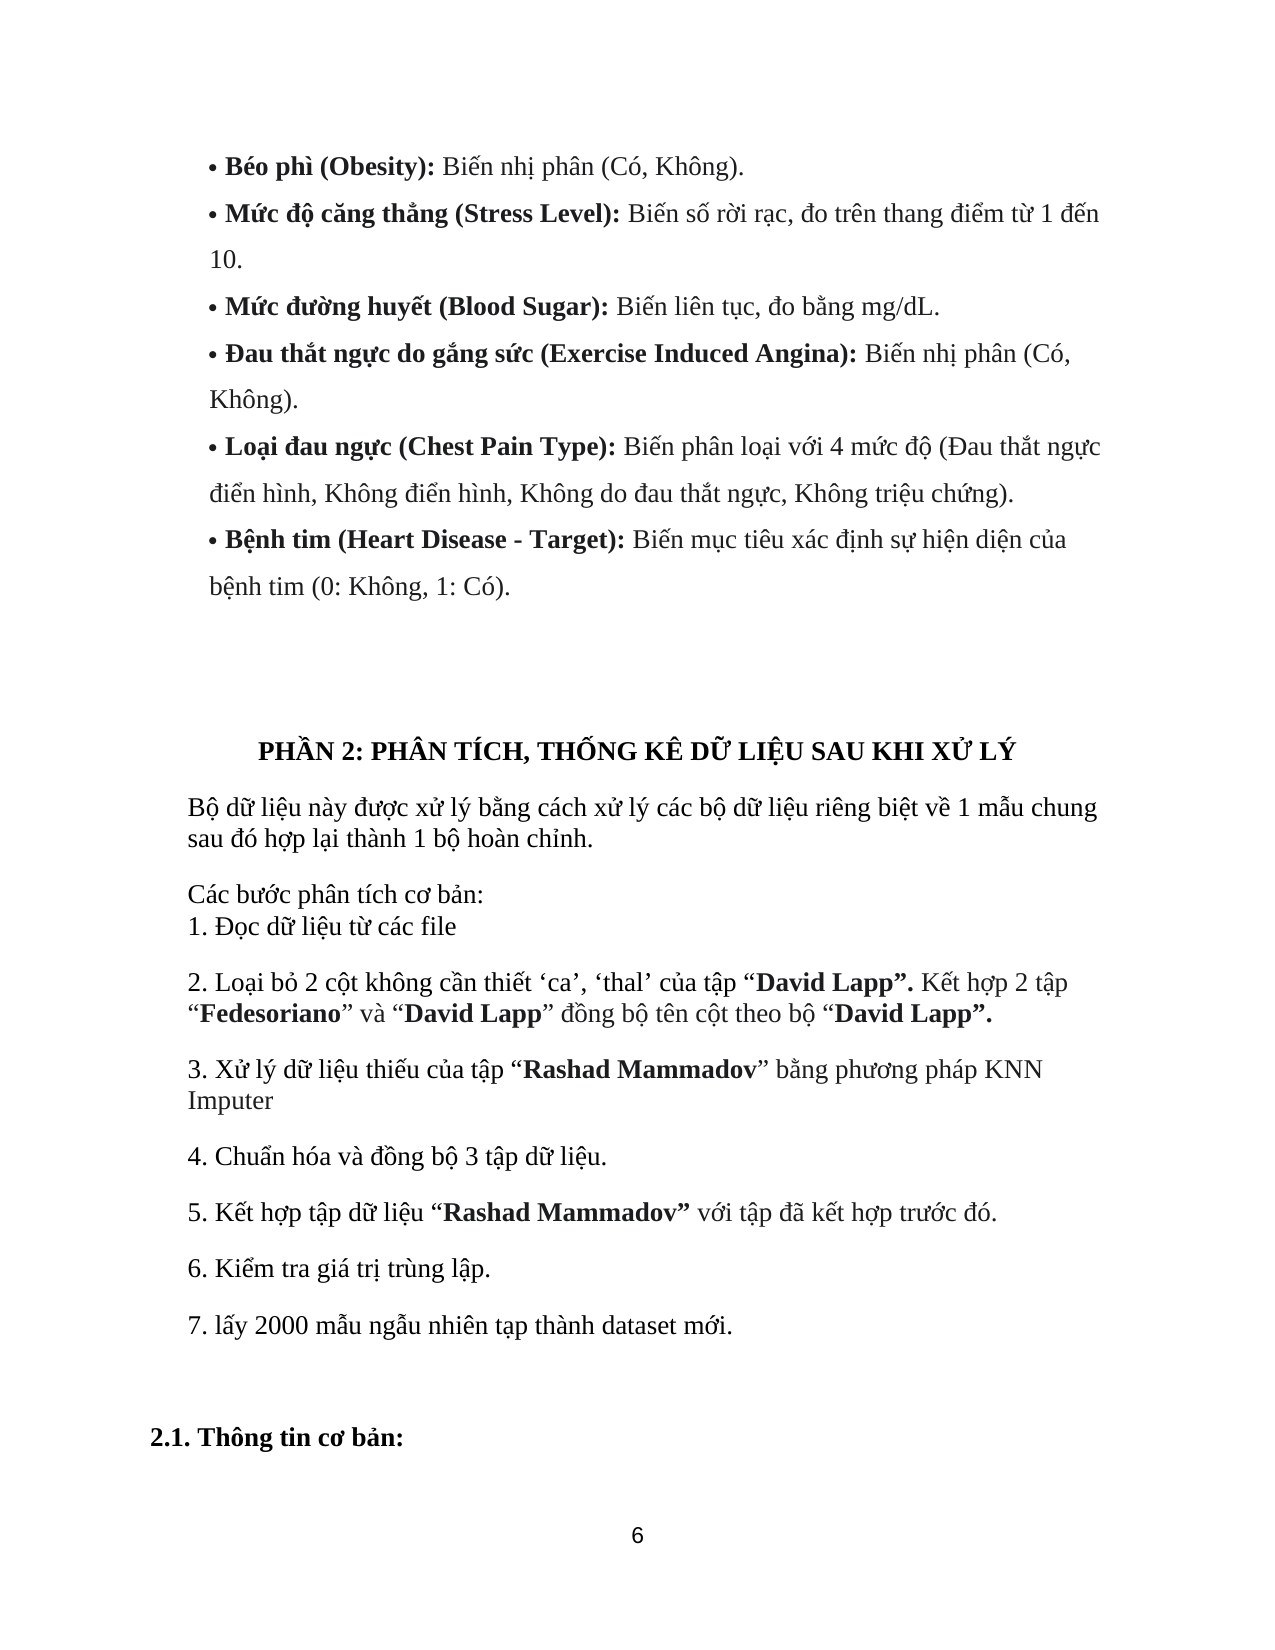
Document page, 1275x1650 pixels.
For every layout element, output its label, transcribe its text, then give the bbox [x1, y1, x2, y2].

text Các bước phân tích cơ bản: 1. Đọc dữ liệu từ các file [187, 878, 1125, 941]
text 7. lấy 2000 mẫu ngẫu nhiên tạp thành dataset mới. [187, 1309, 1125, 1340]
list Loại đau ngực (Chest Pain Type): Biến phân loại với 4 mức độ (Đau thắt ngực điển hình, Không điển hình, Không do đau thắt ngực, Không triệu chứng). [209, 430, 1125, 508]
list Bệnh tim (Heart Disease - Target): Biến mục tiêu xác định sự hiện diện của bệnh tim (0: Không, 1: Có). [209, 523, 1125, 601]
text 2. Loại bỏ 2 cột không cần thiết ‘ca’, ‘thal’ của tập “David Lapp”. Kết hợp 2 tập “Fedesoriano” và “David Lapp” đồng bộ tên cột theo bộ “David Lapp”. [187, 966, 1125, 1028]
text Bộ dữ liệu này được xử lý bằng cách xử lý các bộ dữ liệu riêng biệt về 1 mẫu chung sau đó hợp lại thành 1 bộ hoàn chỉnh. [187, 791, 1125, 853]
list Đau thắt ngực do gắng sức (Exercise Induced Angina): Biến nhị phân (Có, Không). [209, 337, 1125, 414]
list Mức đường huyết (Blood Sugar): Biến liên tục, đo bằng mg/dL. [209, 290, 1125, 321]
text 6. Kiểm tra giá trị trùng lập. [187, 1253, 1125, 1284]
text 3. Xử lý dữ liệu thiếu của tập “Rashad Mammadov” bằng phương pháp KNN Imputer [187, 1053, 1125, 1115]
text 5. Kết hợp tập dữ liệu “Rashad Mammadov” với tập đã kết hợp trước đó. [187, 1196, 1125, 1228]
list Mức độ căng thẳng (Stress Level): Biến số rời rạc, đo trên thang điểm từ 1 đến 10. [209, 197, 1125, 274]
list Béo phì (Obesity): Biến nhị phân (Có, Không). [209, 150, 1125, 181]
text PHẦN 2: PHÂN TÍCH, THỐNG KÊ DỮ LIỆU SAU KHI XỬ LÝ [150, 735, 1125, 766]
text 2.1. Thông tin cơ bản: [150, 1421, 1125, 1452]
text 4. Chuẩn hóa và đồng bộ 3 tập dữ liệu. [187, 1140, 1125, 1171]
